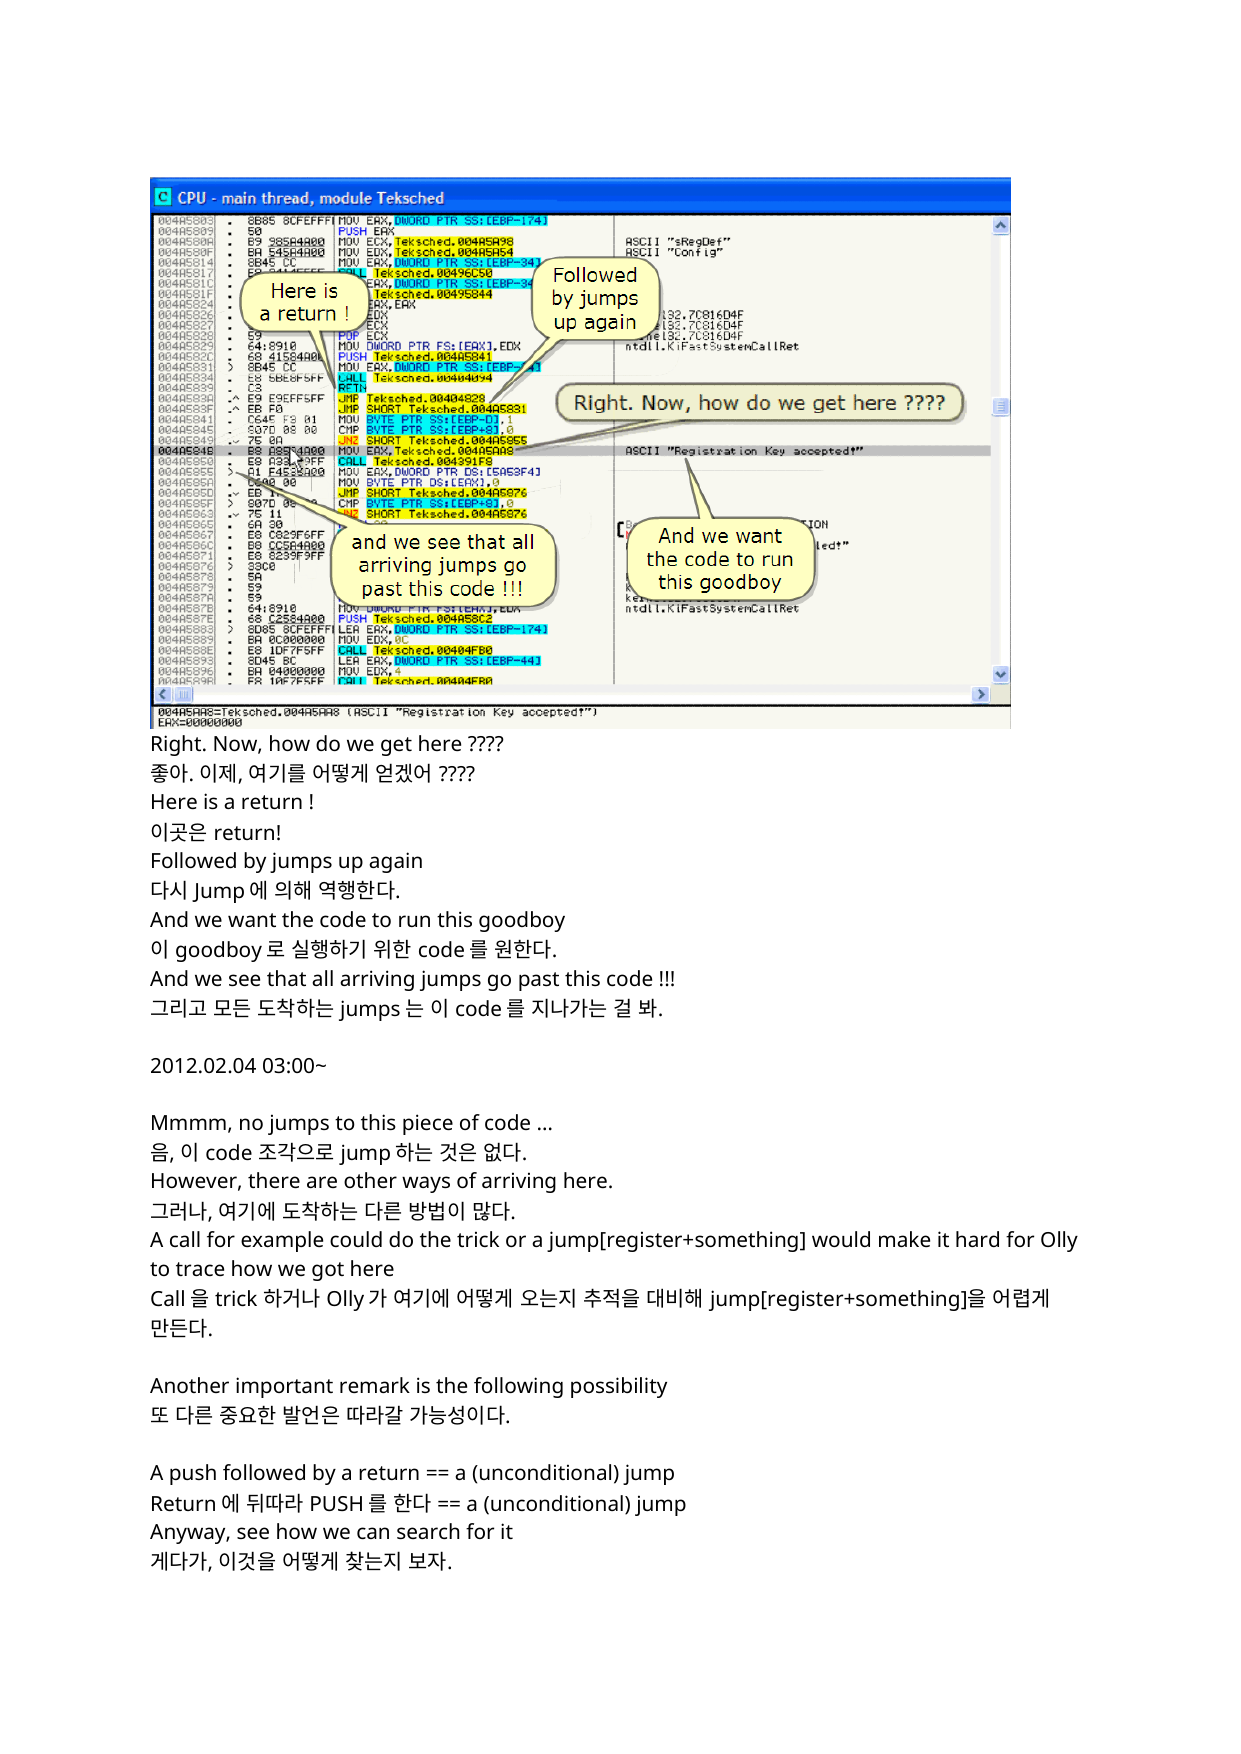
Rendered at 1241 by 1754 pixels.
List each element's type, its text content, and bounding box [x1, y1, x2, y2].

text 그러나, 여기에 도착하는 다른 방법이 많다. [150, 1195, 1090, 1225]
text Return에 뒤따라 PUSH를 한다 == a (unconditional) jump [150, 1487, 1090, 1517]
text 이 goodboy로 실행하기 위한 code를 원한다. [150, 933, 1090, 964]
text 좋아. 이제, 여기를 어떻게 얻겠어 ???? [150, 757, 1090, 787]
text 다시 Jump에 의해 역행한다. [150, 875, 1090, 905]
text Right. Now, how do we get here ???? [150, 729, 1090, 757]
text A call for example could do the trick or a jump[register+something] would make it hard for Olly to trace how we got here [150, 1225, 1090, 1282]
text Another important remark is the following possibility [150, 1371, 1090, 1400]
text Followed by jumps up again [150, 846, 1090, 875]
text 음, 이 code 조각으로 jump하는 것은 없다. [150, 1136, 1090, 1167]
text Anyway, see how we can search for it [150, 1517, 1090, 1546]
text 이곳은 return! [150, 816, 1090, 846]
picture [150, 177, 1011, 729]
text And we want the code to run this goodboy [150, 905, 1090, 933]
text Call을 trick 하거나 Olly가 여기에 어떻게 오는지 추적을 대비해 jump[register+something]을 어렵게 만든다. [150, 1282, 1090, 1343]
text 2012.02.04 03:00~ [150, 1051, 1090, 1079]
text And we see that all arriving jumps go past this code !!! [150, 964, 1090, 992]
text 또 다른 중요한 발언은 따라갈 가능성이다. [150, 1400, 1090, 1430]
text Here is a return ! [150, 787, 1090, 816]
text Mmmm, no jumps to this piece of code … [150, 1108, 1090, 1136]
text 게다가, 이것을 어떻게 찾는지 보자. [150, 1546, 1090, 1576]
text However, there are other ways of arriving here. [150, 1167, 1090, 1195]
text A push followed by a return == a (unconditional) jump [150, 1458, 1090, 1487]
text 그리고 모든 도착하는 jumps는 이 code를 지나가는 걸 봐. [150, 992, 1090, 1022]
